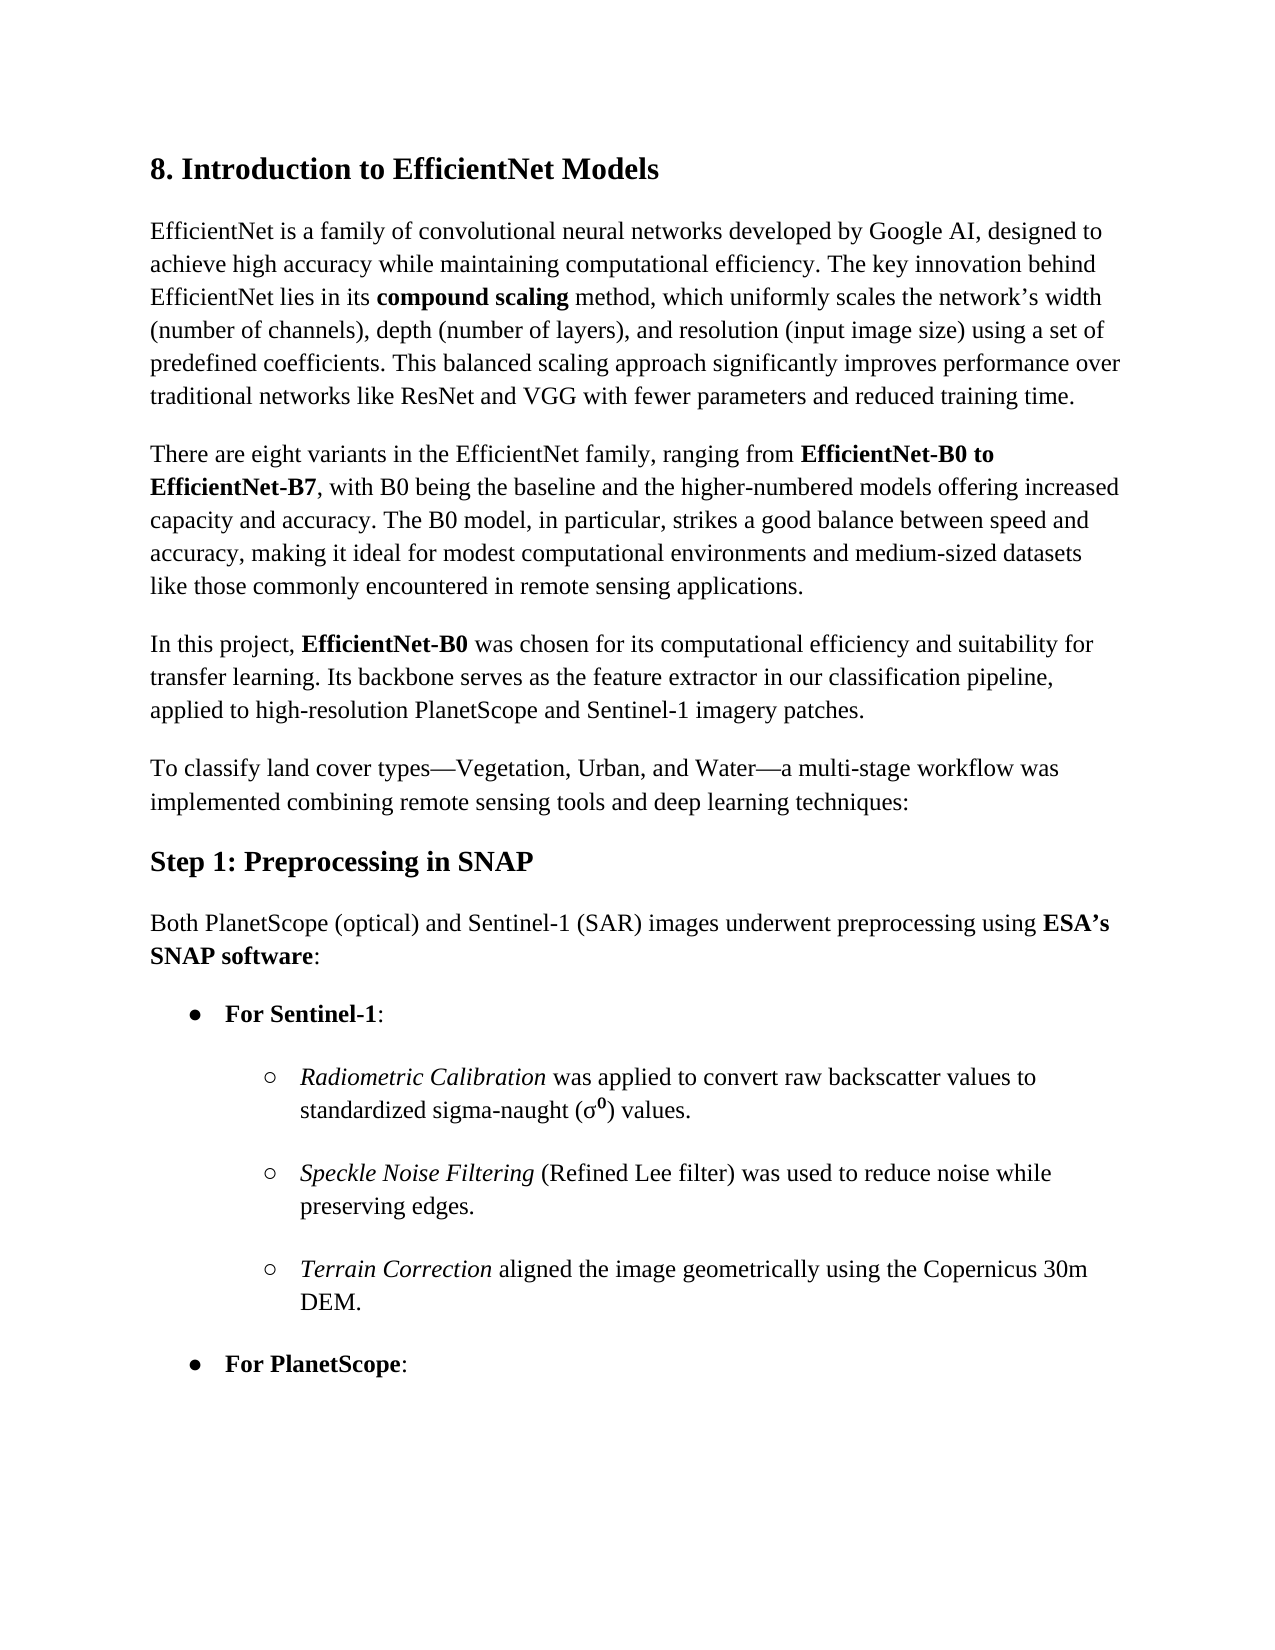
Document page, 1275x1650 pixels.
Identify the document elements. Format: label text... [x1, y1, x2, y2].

text 8. Introduction to EfficientNet Models [150, 150, 1125, 186]
list Radiometric Calibration was applied to convert raw backscatter values to standardized sigma-naught (σ⁰) values. [262, 1062, 1125, 1154]
list For Sentinel-1: [187, 999, 1125, 1058]
subtitle Step 1: Preprocessing in SNAP [150, 844, 1125, 878]
list For PlanetScope: [187, 1349, 1125, 1408]
list Speckle Noise Filtering (Refined Lee filter) was used to reduce noise while preserving edges. [262, 1158, 1125, 1250]
text EfficientNet is a family of convolutional neural networks developed by Google AI, designed to achieve high accuracy while maintaining computational efficiency. The key innovation behind EfficientNet lies in its compound scaling method, which uniformly scales the network’s width (number of channels), depth (number of layers), and resolution (input image size) using a set of predefined coefficients. This balanced scaling approach significantly improves performance over traditional networks like ResNet and VGG with fewer parameters and reduced training time. [150, 216, 1125, 410]
text There are eight variants in the EfficientNet family, ranging from EfficientNet-B0 to EfficientNet-B7, with B0 being the baseline and the higher-numbered models offering increased capacity and accuracy. The B0 model, in particular, strikes a good balance between speed and accuracy, making it ideal for modest computational environments and medium-sized datasets like those commonly encountered in remote sensing applications. [150, 439, 1125, 600]
text In this project, EfficientNet-B0 was chosen for its computational efficiency and suitability for transfer learning. Its backbone serves as the feature extractor in our classification pipeline, applied to high-resolution PlanetScope and Sentinel-1 imagery patches. [150, 629, 1125, 724]
text Both PlanetScope (optical) and Sentinel-1 (SAR) images underwent preprocessing using ESA’s SNAP software: [150, 908, 1125, 970]
text To classify land cover types—Vegetation, Urban, and Water—a multi-stage workflow was implemented combining remote sensing tools and deep learning techniques: [150, 753, 1125, 815]
list Terrain Correction aligned the image geometrically using the Copernicus 30m DEM. [262, 1254, 1125, 1346]
